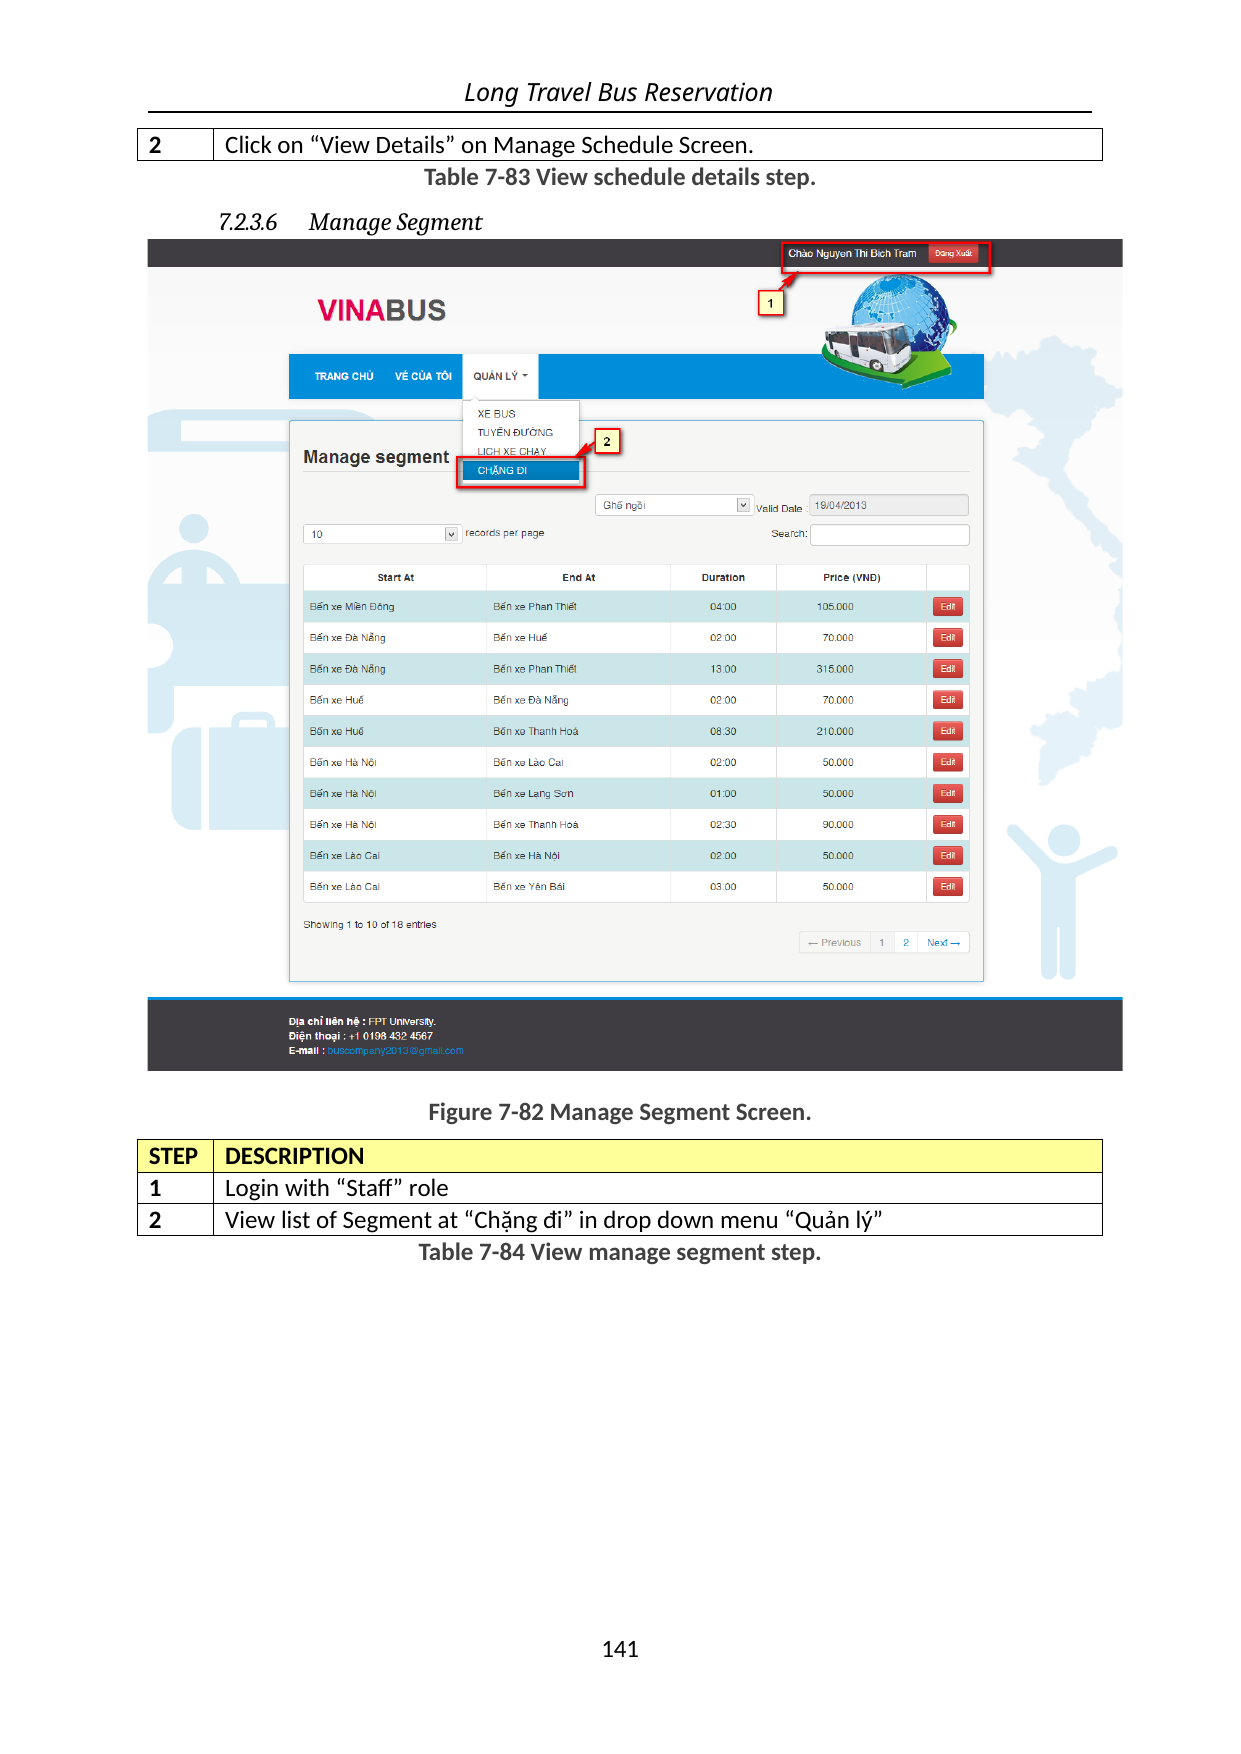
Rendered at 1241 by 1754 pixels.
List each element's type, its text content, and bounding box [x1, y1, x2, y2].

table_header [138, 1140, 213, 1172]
subtitle Manage Segment [218, 208, 1092, 237]
picture [147, 239, 1123, 1071]
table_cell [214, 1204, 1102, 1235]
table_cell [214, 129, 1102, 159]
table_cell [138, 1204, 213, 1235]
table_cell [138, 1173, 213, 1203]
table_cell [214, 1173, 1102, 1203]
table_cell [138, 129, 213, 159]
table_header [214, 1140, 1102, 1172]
